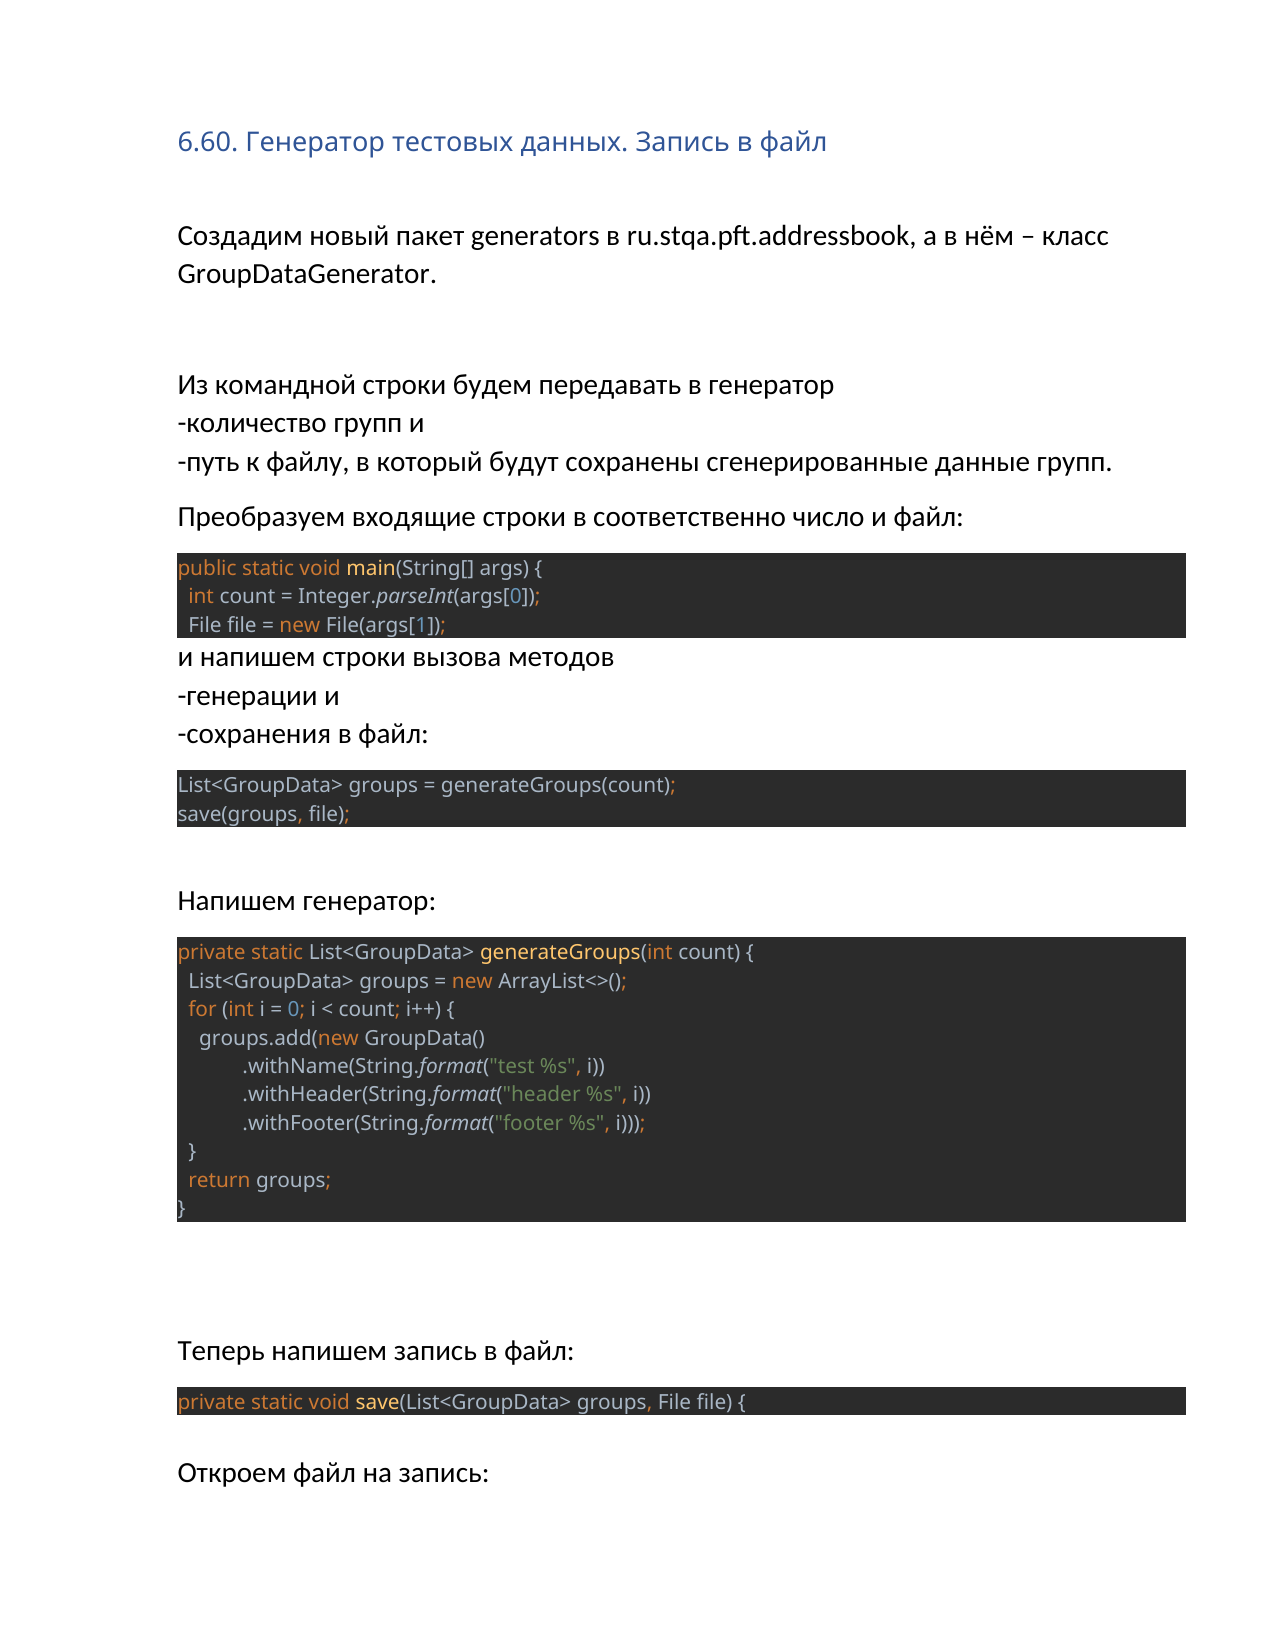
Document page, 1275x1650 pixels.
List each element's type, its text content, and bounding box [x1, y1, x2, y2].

text public static void main(String[] args) { int count = Integer.parseInt(args[0]); File file = new File(args[1]); [177, 553, 1186, 638]
text Создадим новый пакет generators в ru.stqa.pft.addressbook, а в нём – класс GroupDataGenerator. [177, 217, 1186, 291]
text Откроем файл на запись: [177, 1415, 1186, 1489]
text и напишем строки вызова методов -генерации и -сохранения в файл: [177, 638, 1186, 751]
text Напишем генератор: [177, 882, 1186, 918]
text List<GroupData> groups = generateGroups(count); save(groups, file); [177, 770, 1186, 827]
text private static void save(List<GroupData> groups, File file) { [177, 1387, 1186, 1415]
subtitle 6.60. Генератор тестовых данных. Запись в файл [177, 122, 1186, 159]
text Из командной строки будем передавать в генератор -количество групп и -путь к файлу, в который будут сохранены сгенерированные данные групп. [177, 366, 1186, 478]
text Преобразуем входящие строки в соответственно число и файл: [177, 498, 1186, 533]
text private static List<GroupData> generateGroups(int count) { List<GroupData> groups = new ArrayList<>(); for (int i = 0; i < count; i++) { groups.add(new GroupData() .withName(String.format("test %s", i)) .withHeader(String.format("header %s", i)) .withFooter(String.format("footer %s", i))); } return groups; } [177, 937, 1186, 1222]
text Теперь напишем запись в файл: [177, 1332, 1186, 1367]
